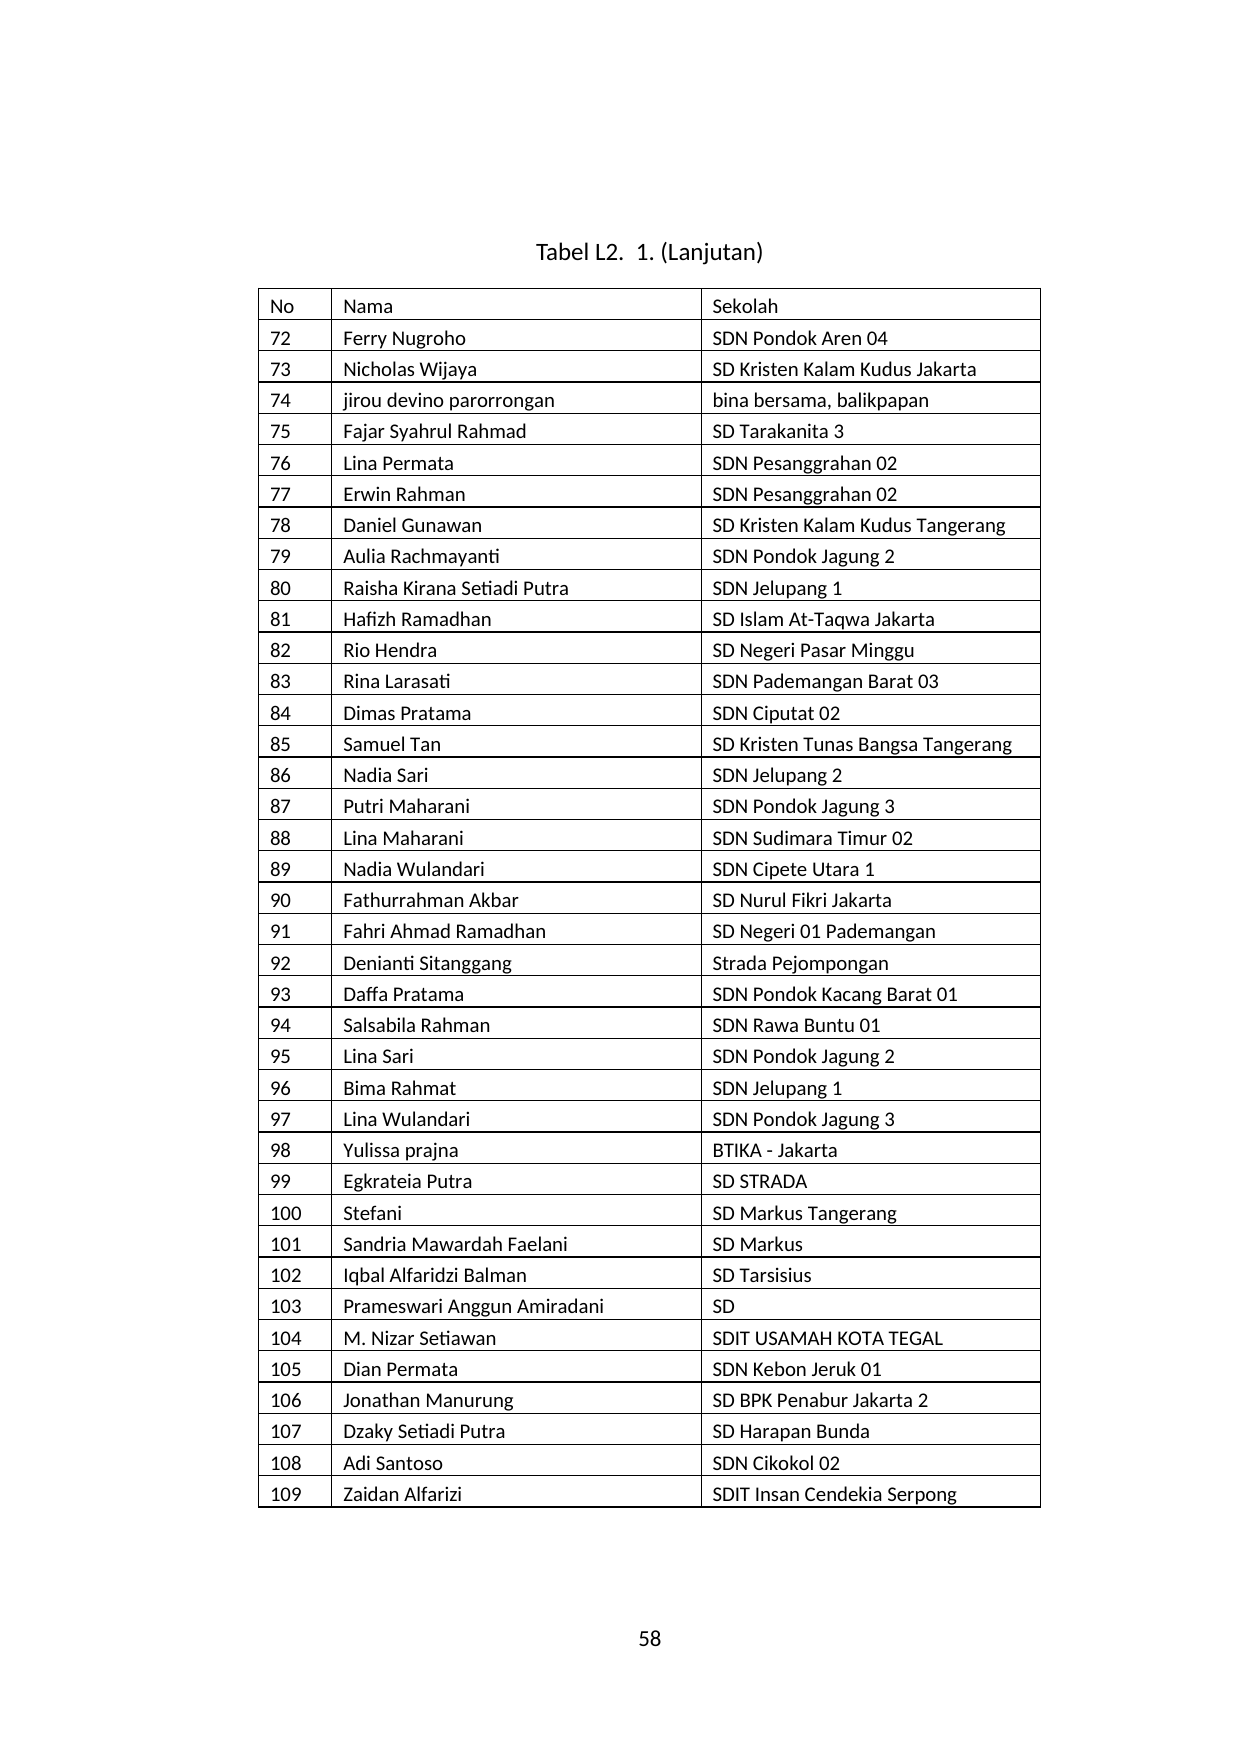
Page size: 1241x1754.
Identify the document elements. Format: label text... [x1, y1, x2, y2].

table_cell SDN Pondok Jagung 3 [702, 789, 1040, 819]
table_cell 102 [259, 1258, 331, 1288]
table_cell SDN Rawa Buntu 01 [702, 1008, 1040, 1038]
table_cell 79 [259, 539, 331, 569]
table_cell Ferry Nugroho [332, 320, 701, 350]
table_cell Denianti Sitanggang [332, 945, 701, 975]
table_cell 108 [259, 1445, 331, 1475]
table_cell Lina Maharani [332, 820, 701, 850]
table_cell 93 [259, 976, 331, 1006]
table_cell SD [702, 1289, 1040, 1319]
table_cell 76 [259, 445, 331, 475]
table_cell 84 [259, 695, 331, 725]
table_cell Iqbal Alfaridzi Balman [332, 1258, 701, 1288]
table_header No [259, 289, 331, 319]
table_cell 88 [259, 820, 331, 850]
table_cell Egkrateia Putra [332, 1164, 701, 1194]
table_cell Erwin Rahman [332, 476, 701, 506]
table_cell SD Tarakanita 3 [702, 414, 1040, 444]
table_header Nama [332, 289, 701, 319]
table_cell 100 [259, 1195, 331, 1225]
table_cell Stefani [332, 1195, 701, 1225]
table_cell Dzaky Setiadi Putra [332, 1414, 701, 1444]
table_cell 78 [259, 508, 331, 538]
table_cell 109 [259, 1476, 331, 1506]
table_cell 99 [259, 1164, 331, 1194]
table_cell SD Markus [702, 1226, 1040, 1256]
table_cell SDN Pondok Kacang Barat 01 [702, 976, 1040, 1006]
table_cell Fahri Ahmad Ramadhan [332, 914, 701, 944]
table_cell Yulissa prajna [332, 1133, 701, 1163]
table_cell 106 [259, 1383, 331, 1413]
table_cell 96 [259, 1070, 331, 1100]
table_cell SD Negeri Pasar Minggu [702, 633, 1040, 663]
text Tabel L2. 1. (Lanjutan) [236, 236, 1063, 267]
table_cell SDN Pademangan Barat 03 [702, 664, 1040, 694]
table_cell SDIT USAMAH KOTA TEGAL [702, 1320, 1040, 1350]
table_cell 81 [259, 601, 331, 631]
table_cell SDN Pesanggrahan 02 [702, 476, 1040, 506]
table_cell SDN Cikokol 02 [702, 1445, 1040, 1475]
table_cell Hafizh Ramadhan [332, 601, 701, 631]
table_cell 73 [259, 351, 331, 381]
table_cell Fathurrahman Akbar [332, 883, 701, 913]
table_cell 104 [259, 1320, 331, 1350]
table_cell SD Markus Tangerang [702, 1195, 1040, 1225]
table_cell Aulia Rachmayanti [332, 539, 701, 569]
table_cell M. Nizar Setiawan [332, 1320, 701, 1350]
table_cell Fajar Syahrul Rahmad [332, 414, 701, 444]
table_cell 101 [259, 1226, 331, 1256]
table_cell SD Nurul Fikri Jakarta [702, 883, 1040, 913]
table_cell jirou devino parorrongan [332, 383, 701, 413]
table_cell Sandria Mawardah Faelani [332, 1226, 701, 1256]
table_cell SDN Cipete Utara 1 [702, 851, 1040, 881]
table_cell Samuel Tan [332, 726, 701, 756]
table_cell Rio Hendra [332, 633, 701, 663]
table_cell 86 [259, 758, 331, 788]
table_cell SDN Pondok Jagung 3 [702, 1101, 1040, 1131]
table_cell SDIT Insan Cendekia Serpong [702, 1476, 1040, 1506]
table_cell Strada Pejompongan [702, 945, 1040, 975]
table_cell SDN Jelupang 1 [702, 570, 1040, 600]
table_cell 77 [259, 476, 331, 506]
table_cell 85 [259, 726, 331, 756]
table_cell SD Negeri 01 Pademangan [702, 914, 1040, 944]
table_cell Daniel Gunawan [332, 508, 701, 538]
table_cell SD BPK Penabur Jakarta 2 [702, 1383, 1040, 1413]
table_cell Prameswari Anggun Amiradani [332, 1289, 701, 1319]
table_cell SD Harapan Bunda [702, 1414, 1040, 1444]
table_cell 83 [259, 664, 331, 694]
table_cell Dimas Pratama [332, 695, 701, 725]
table_cell SD Islam At-Taqwa Jakarta [702, 601, 1040, 631]
table_cell SD STRADA [702, 1164, 1040, 1194]
table_cell 97 [259, 1101, 331, 1131]
table_cell 74 [259, 383, 331, 413]
table_cell Dian Permata [332, 1351, 701, 1381]
table_cell SDN Pondok Aren 04 [702, 320, 1040, 350]
table_cell Lina Permata [332, 445, 701, 475]
table_cell SDN Ciputat 02 [702, 695, 1040, 725]
table_cell SDN Pondok Jagung 2 [702, 539, 1040, 569]
table_cell Lina Sari [332, 1039, 701, 1069]
table_cell Nadia Wulandari [332, 851, 701, 881]
table_cell SDN Jelupang 2 [702, 758, 1040, 788]
table_cell 82 [259, 633, 331, 663]
table_cell Salsabila Rahman [332, 1008, 701, 1038]
table_cell bina bersama, balikpapan [702, 383, 1040, 413]
table_cell Putri Maharani [332, 789, 701, 819]
table_cell 80 [259, 570, 331, 600]
table_cell SD Tarsisius [702, 1258, 1040, 1288]
table_cell SDN Jelupang 1 [702, 1070, 1040, 1100]
table_cell Nadia Sari [332, 758, 701, 788]
table_cell Daffa Pratama [332, 976, 701, 1006]
table_cell Bima Rahmat [332, 1070, 701, 1100]
table_cell SD Kristen Kalam Kudus Jakarta [702, 351, 1040, 381]
table_cell Lina Wulandari [332, 1101, 701, 1131]
table_cell 98 [259, 1133, 331, 1163]
table_cell Jonathan Manurung [332, 1383, 701, 1413]
table_header Sekolah [702, 289, 1040, 319]
table_cell SD Kristen Tunas Bangsa Tangerang [702, 726, 1040, 756]
table_cell 107 [259, 1414, 331, 1444]
table_cell SD Kristen Kalam Kudus Tangerang [702, 508, 1040, 538]
table_cell 91 [259, 914, 331, 944]
table_cell SDN Kebon Jeruk 01 [702, 1351, 1040, 1381]
table_cell 90 [259, 883, 331, 913]
table_cell 94 [259, 1008, 331, 1038]
table_cell Raisha Kirana Setiadi Putra [332, 570, 701, 600]
table_cell SDN Pesanggrahan 02 [702, 445, 1040, 475]
table_cell 103 [259, 1289, 331, 1319]
table_cell Adi Santoso [332, 1445, 701, 1475]
table_cell 105 [259, 1351, 331, 1381]
table_cell 92 [259, 945, 331, 975]
table_cell 87 [259, 789, 331, 819]
table_cell 72 [259, 320, 331, 350]
table_cell 89 [259, 851, 331, 881]
table_cell 95 [259, 1039, 331, 1069]
table_cell SDN Pondok Jagung 2 [702, 1039, 1040, 1069]
table_cell Rina Larasati [332, 664, 701, 694]
table_cell BTIKA - Jakarta [702, 1133, 1040, 1163]
table_cell 75 [259, 414, 331, 444]
table_cell Nicholas Wijaya [332, 351, 701, 381]
table_cell SDN Sudimara Timur 02 [702, 820, 1040, 850]
table_cell Zaidan Alfarizi [332, 1476, 701, 1506]
